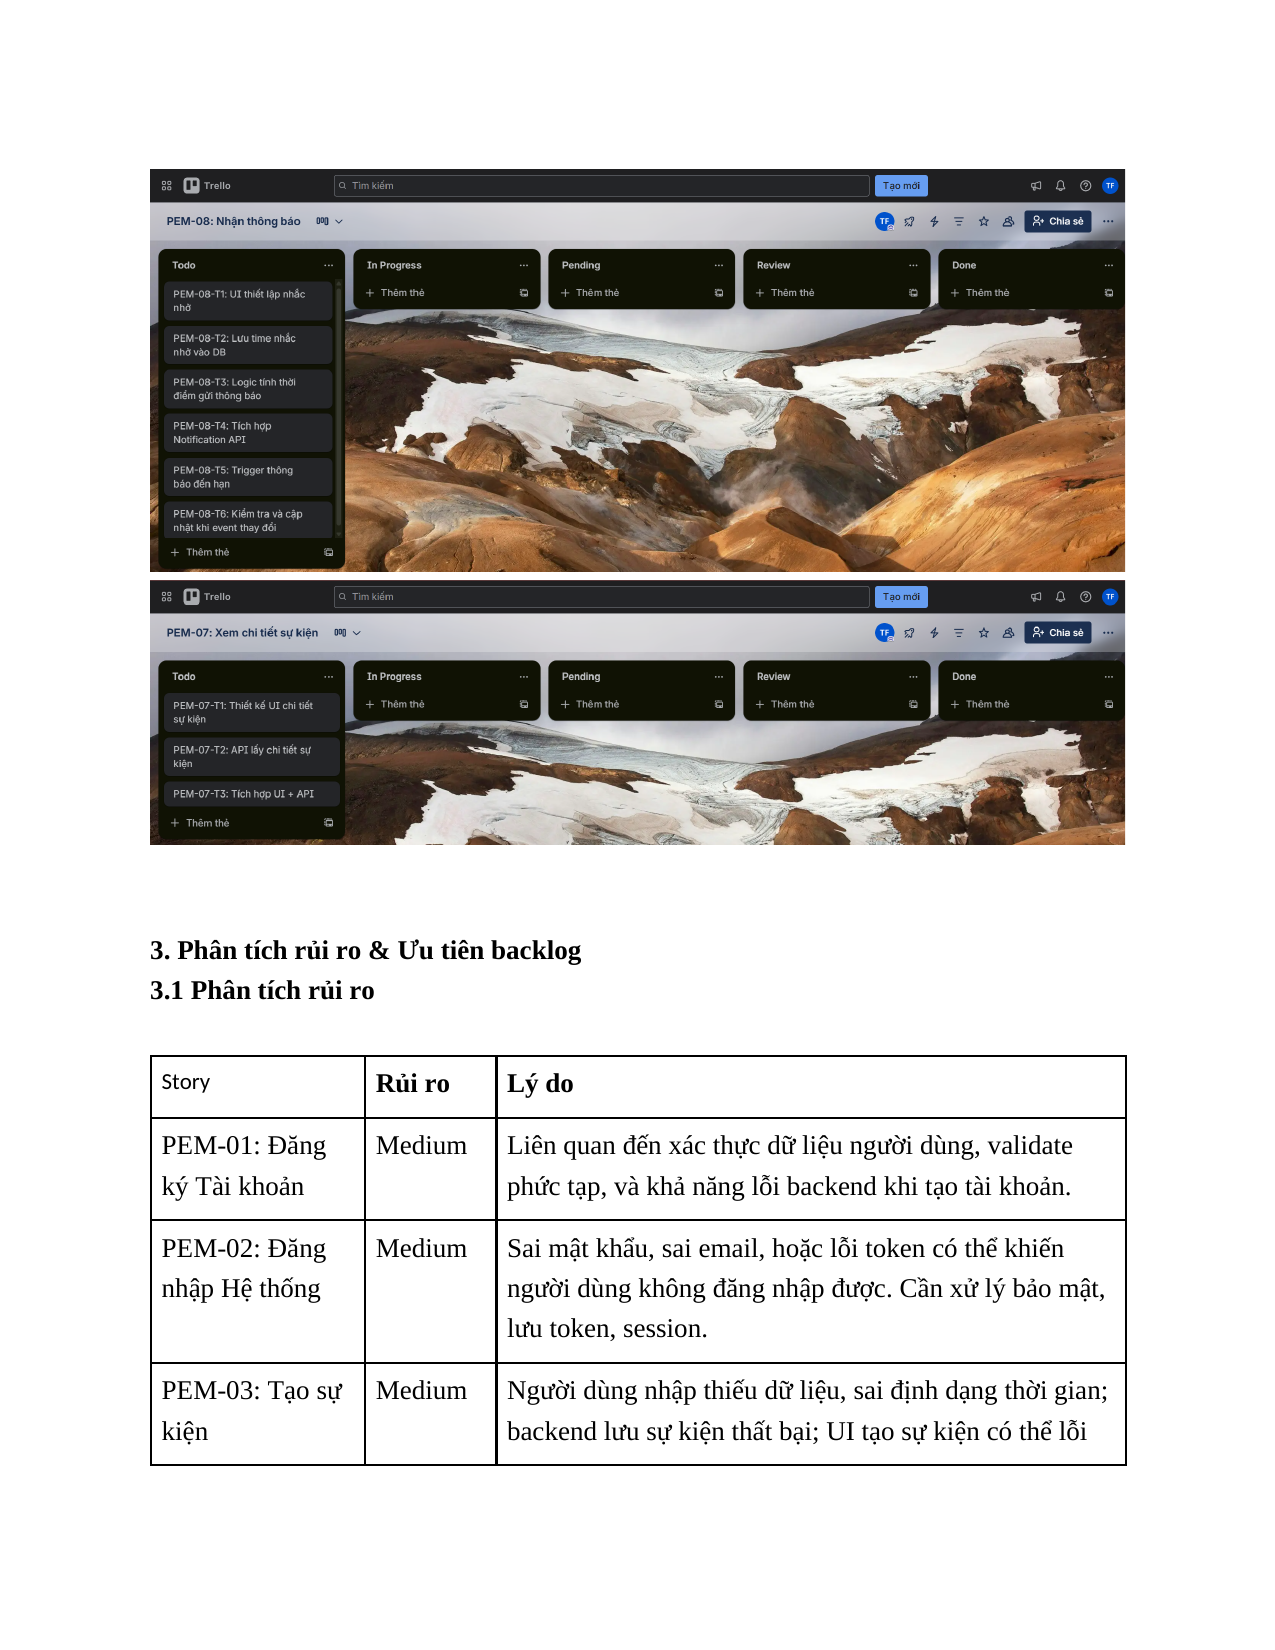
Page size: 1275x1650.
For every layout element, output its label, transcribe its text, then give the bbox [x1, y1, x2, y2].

picture [150, 580, 1125, 845]
subtitle 3. Phân tích rủi ro & Ưu tiên backlog [150, 934, 1125, 965]
subtitle 3.1 Phân tích rủi ro [150, 974, 1125, 1005]
picture [150, 169, 1125, 572]
